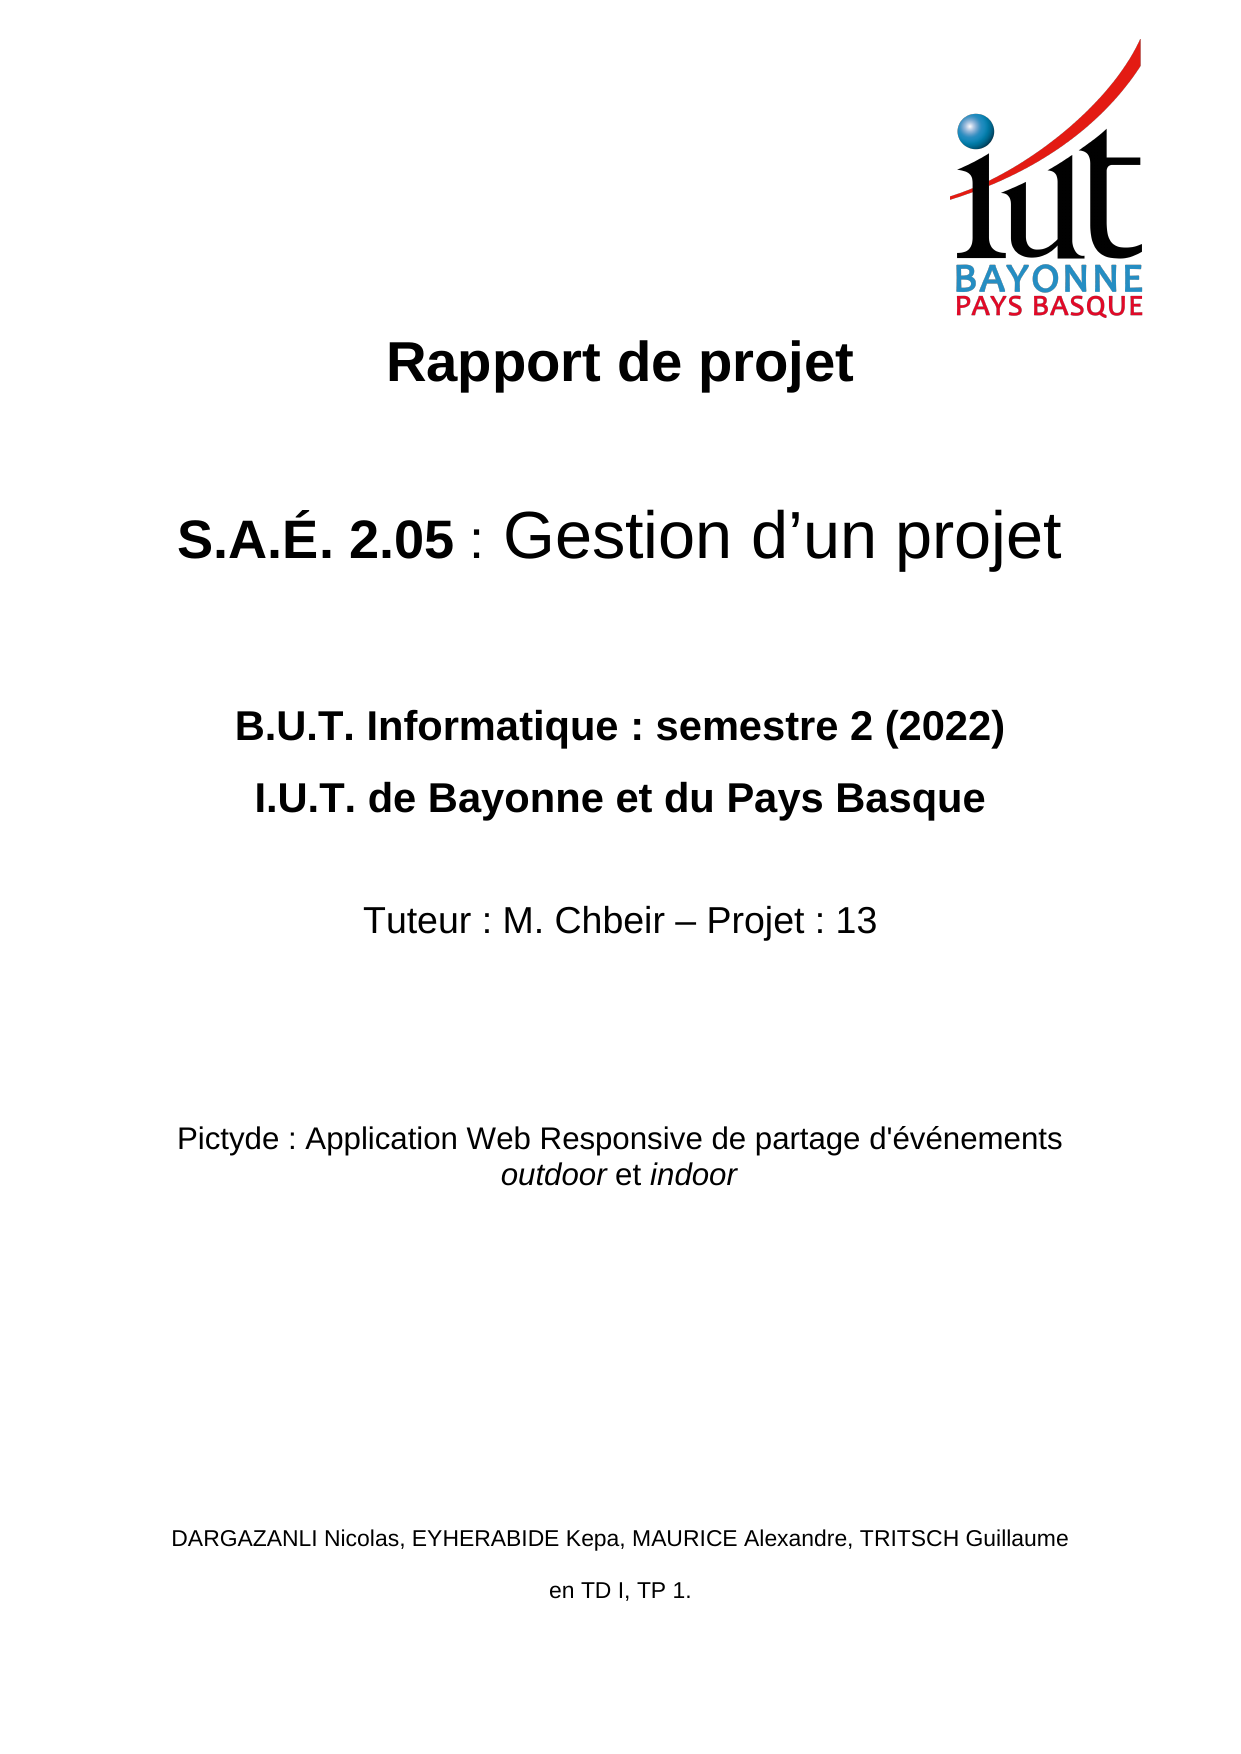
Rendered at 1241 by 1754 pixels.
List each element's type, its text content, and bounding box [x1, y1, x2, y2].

text S.A.É. 2.05 : Gestion d’un projet [150, 496, 1090, 573]
text B.U.T. Informatique : semestre 2 (2022) [150, 701, 1090, 749]
text I.U.T. de Bayonne et du Pays Basque [150, 774, 1090, 822]
text Rapport de projet [150, 329, 1090, 394]
text Pictyde : Application Web Responsive de partage d'événements outdoor et indoor [150, 1120, 1090, 1192]
picture [950, 39, 1143, 318]
text en TD I, TP 1. [150, 1577, 1090, 1603]
text DARGAZANLI Nicolas, EYHERABIDE Kepa, MAURICE Alexandre, TRITSCH Guillaume [150, 1525, 1090, 1552]
text Tuteur : M. Chbeir – Projet : 13 [150, 898, 1090, 941]
